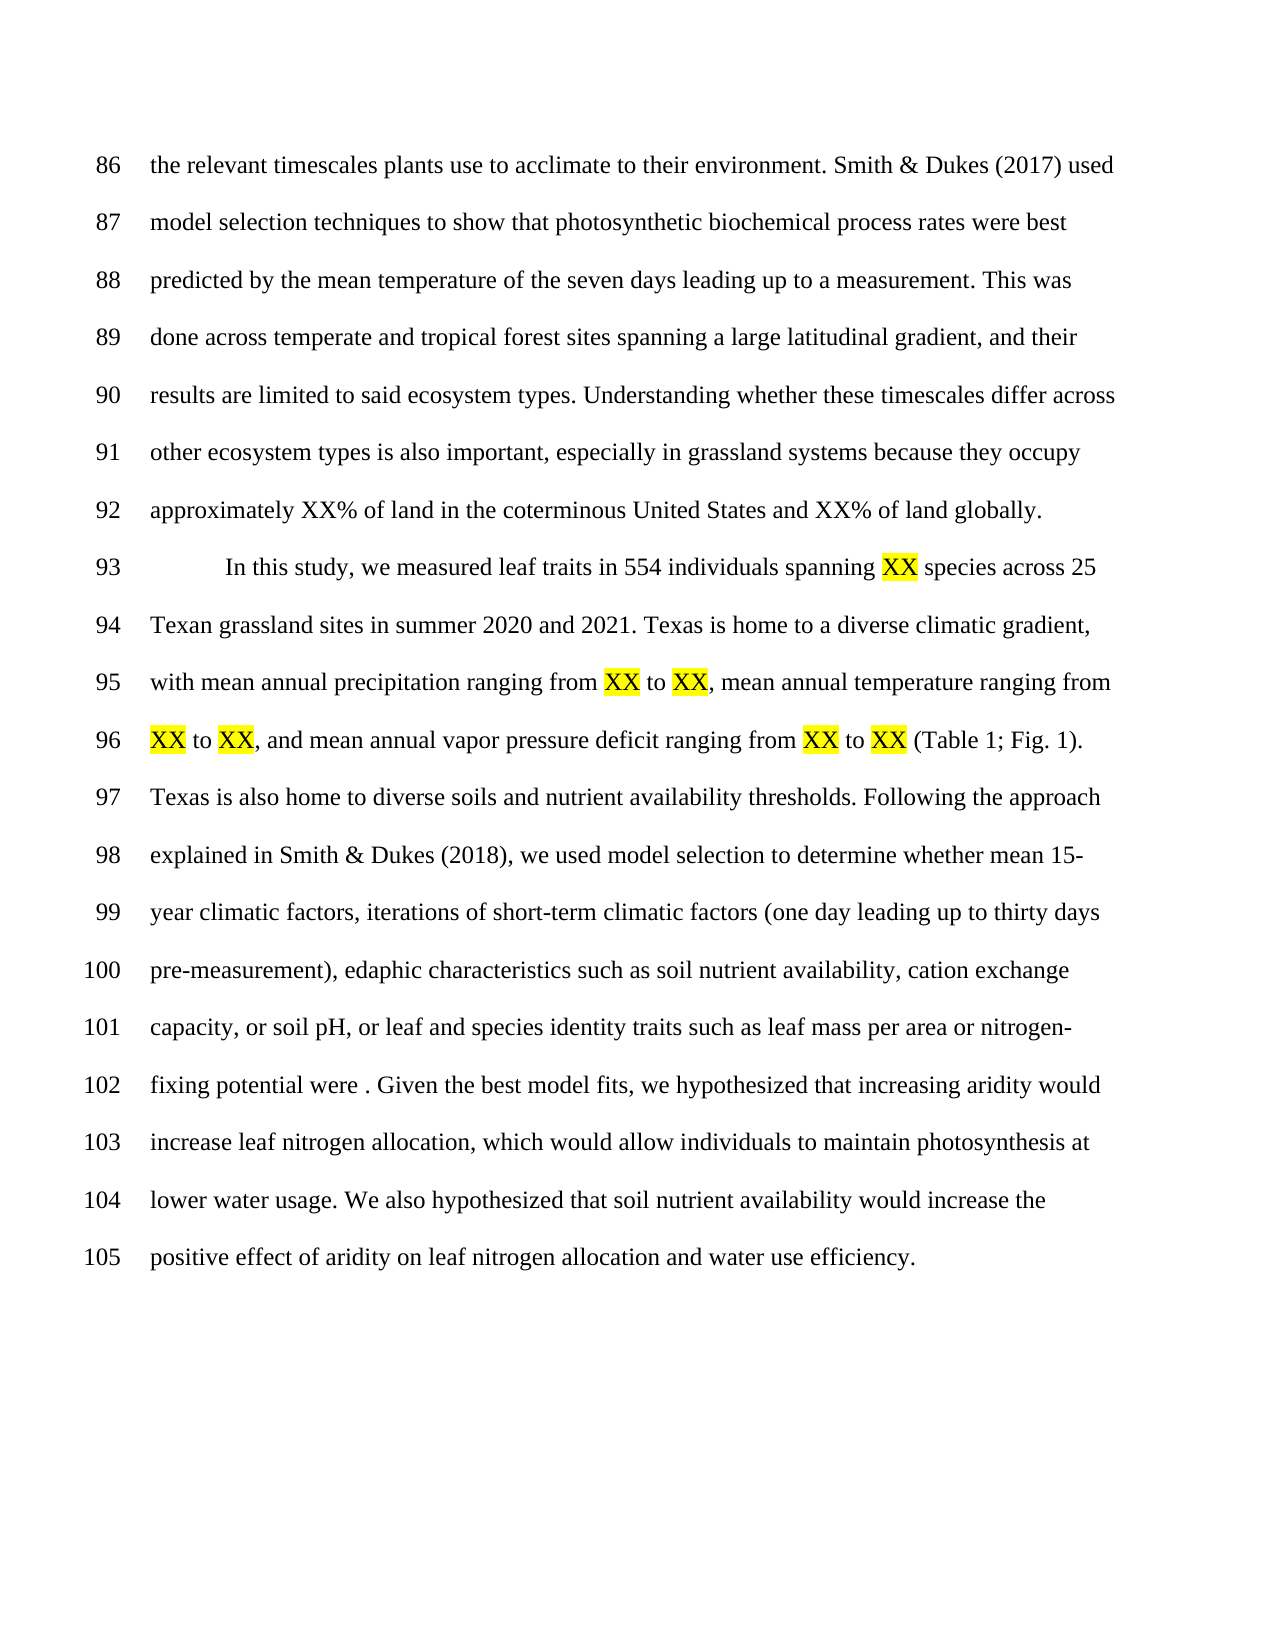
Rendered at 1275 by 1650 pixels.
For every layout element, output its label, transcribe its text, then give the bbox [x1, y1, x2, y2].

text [150, 150, 1125, 524]
text In this study, we measured leaf traits in 554 individuals spanning XX species across 25 Texan grassland sites in summer 2020 and 2021. Texas is home to a diverse climatic gradient, with mean annual precipitation ranging from XX to XX, mean annual temperature ranging from XX to XX, and mean annual vapor pressure deficit ranging from XX to XX (Table 1; Fig. 1). Texas is also home to diverse soils and nutrient availability thresholds. Following the approach explained in Smith & Dukes (2018), we used model selection to determine whether mean 15-year climatic factors, iterations of short-term climatic factors (one day leading up to thirty days pre-measurement), edaphic characteristics such as soil nutrient availability, cation exchange capacity, or soil pH, or leaf and species identity traits such as leaf mass per area or nitrogen-fixing potential were . Given the best model fits, we hypothesized that increasing aridity would increase leaf nitrogen allocation, which would allow individuals to maintain photosynthesis at lower water usage. We also hypothesized that soil nutrient availability would increase the positive effect of aridity on leaf nitrogen allocation and water use efficiency. [150, 552, 1125, 1271]
